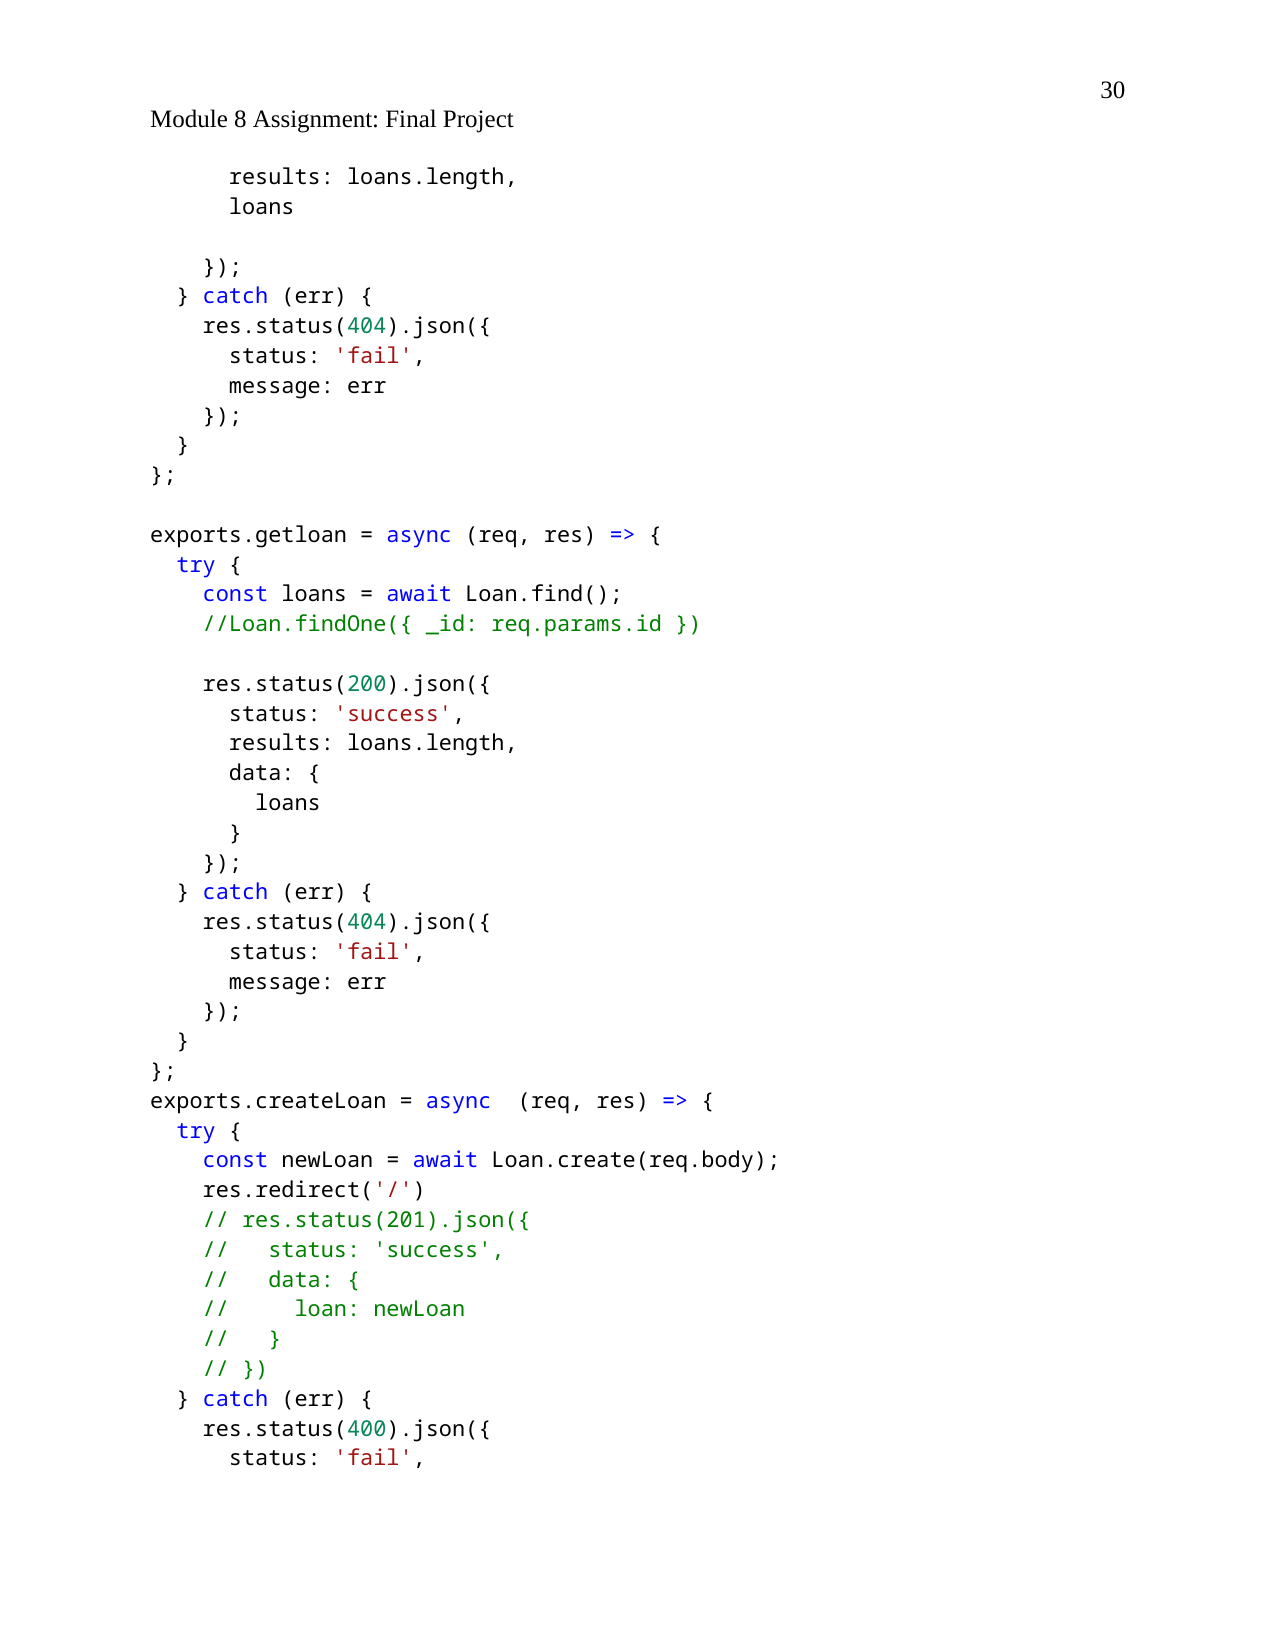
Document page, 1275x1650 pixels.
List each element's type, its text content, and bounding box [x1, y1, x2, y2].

text loans [150, 787, 1125, 817]
text try { [150, 548, 1125, 578]
text exports.createLoan = async (req, res) => { [150, 1085, 1125, 1114]
text } catch (err) { [150, 876, 1125, 906]
text const loans = await Loan.find(); [150, 578, 1125, 608]
text }); [150, 399, 1125, 429]
text status: 'fail', [150, 340, 1125, 370]
text res.status(200).json({ [150, 668, 1125, 697]
text } catch (err) { [150, 280, 1125, 310]
text //Loan.findOne({ _id: req.params.id }) [150, 608, 1125, 638]
text }); [150, 251, 1125, 280]
text status: 'success', [150, 697, 1125, 727]
text try { [150, 1114, 1125, 1144]
text res.status(400).json({ [150, 1412, 1125, 1442]
text results: loans.length, [150, 727, 1125, 757]
text } catch (err) { [150, 1383, 1125, 1412]
text res.status(404).json({ [150, 906, 1125, 936]
text } [150, 429, 1125, 459]
text }); [150, 846, 1125, 876]
text message: err [150, 370, 1125, 399]
text res.status(404).json({ [150, 310, 1125, 340]
text exports.getloan = async (req, res) => { [150, 519, 1125, 548]
text // loan: newLoan [150, 1293, 1125, 1323]
text status: 'fail', [150, 1442, 1125, 1472]
text // } [150, 1323, 1125, 1353]
text loans [150, 191, 1125, 221]
text res.redirect('/') [150, 1174, 1125, 1204]
text const newLoan = await Loan.create(req.body); [150, 1144, 1125, 1174]
text data: { [150, 757, 1125, 787]
text } [150, 1025, 1125, 1055]
text // }) [150, 1353, 1125, 1383]
text // data: { [150, 1263, 1125, 1293]
text status: 'fail', [150, 936, 1125, 966]
text // res.status(201).json({ [150, 1204, 1125, 1234]
text // status: 'success', [150, 1234, 1125, 1263]
text }; [150, 1055, 1125, 1085]
text results: loans.length, [150, 161, 1125, 191]
text message: err [150, 966, 1125, 995]
text }); [150, 995, 1125, 1025]
text }; [150, 459, 1125, 489]
text } [150, 817, 1125, 846]
